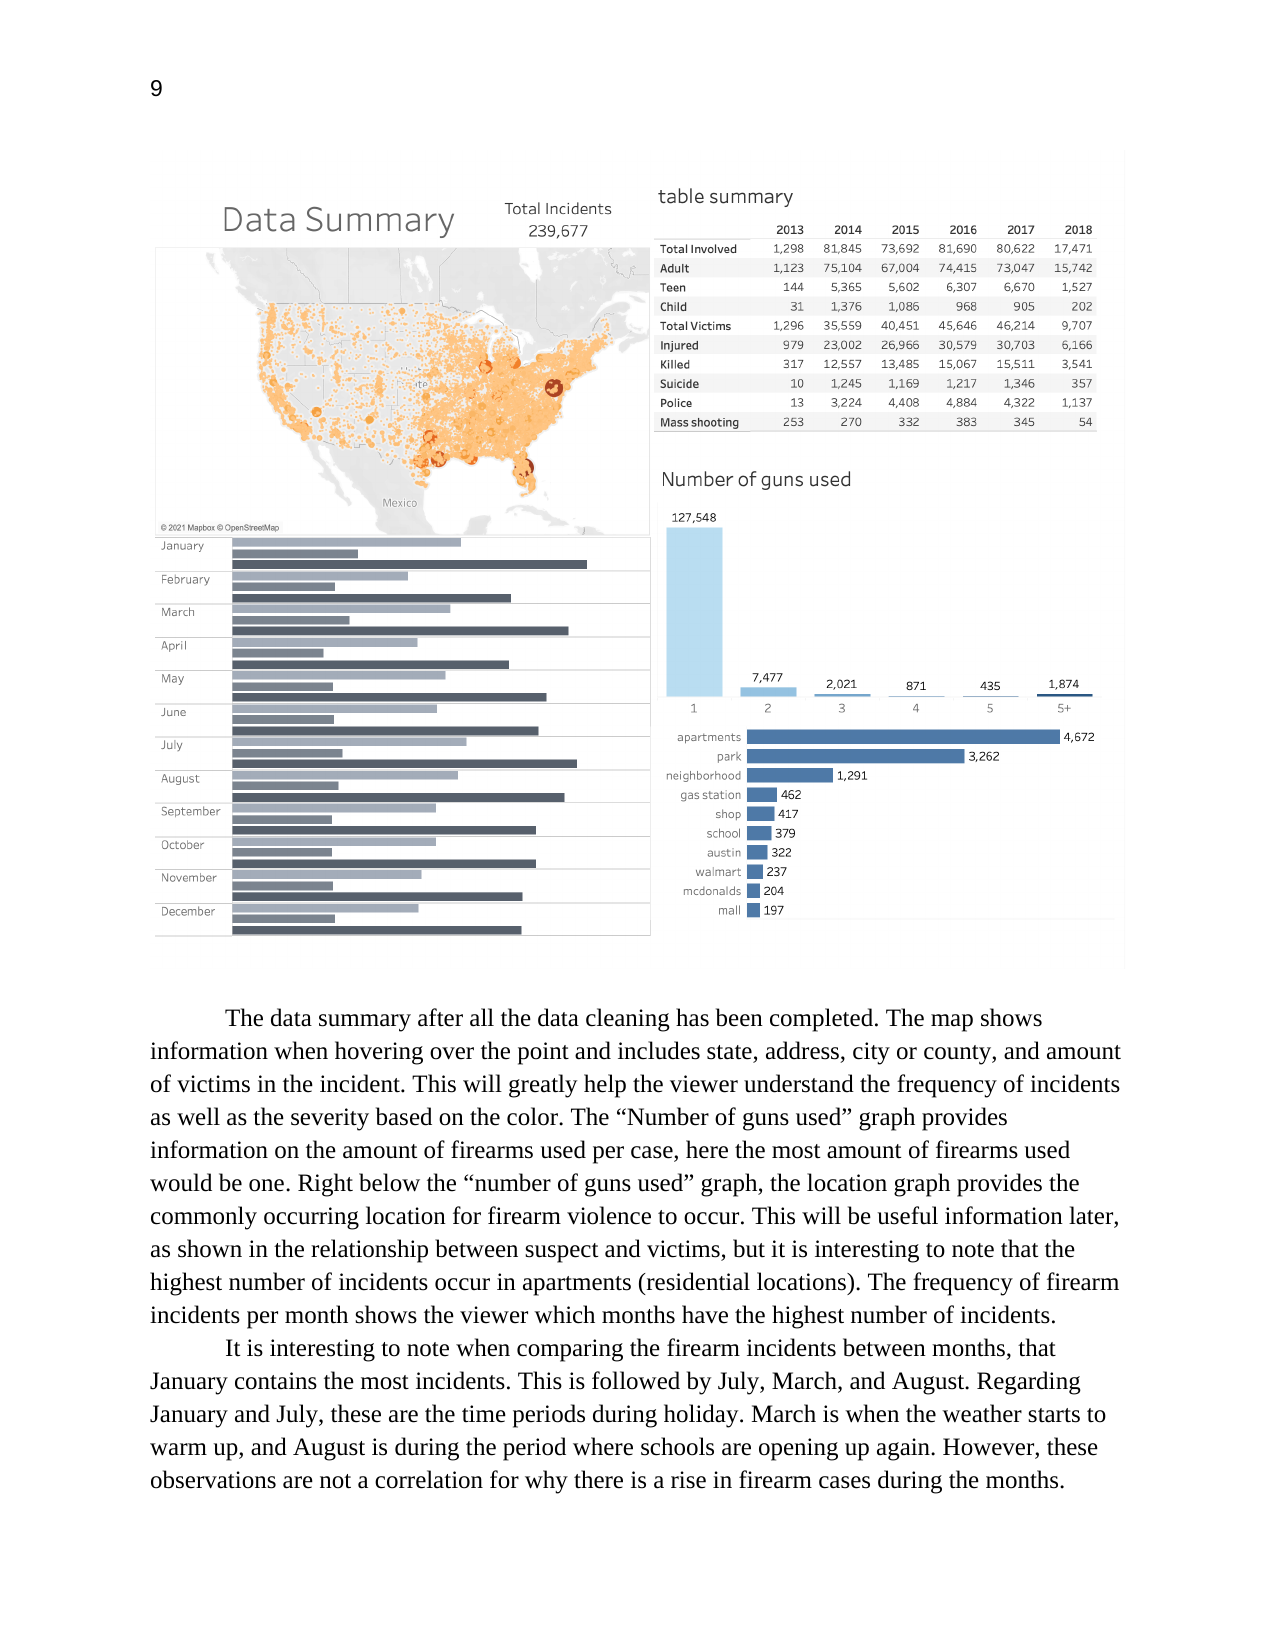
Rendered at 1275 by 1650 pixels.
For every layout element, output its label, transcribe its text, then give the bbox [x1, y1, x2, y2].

text The data summary after all the data cleaning has been completed. The map shows information when hovering over the point and includes state, address, city or county, and amount of victims in the incident. This will greatly help the viewer understand the frequency of incidents as well as the severity based on the color. The “Number of guns used” graph provides information on the amount of firearms used per case, here the most amount of firearms used would be one. Right below the “number of guns used” graph, the location graph provides the commonly occurring location for firearm violence to occur. This will be useful information later, as shown in the relationship between suspect and victims, but it is interesting to note that the highest number of incidents occur in apartments (residential locations). The frequency of firearm incidents per month shows the viewer which months have the highest number of incidents. [150, 1003, 1125, 1329]
picture [150, 150, 1125, 969]
text It is interesting to note when comparing the firearm incidents between months, that January contains the most incidents. This is followed by July, March, and August. Regarding January and July, these are the time periods during holiday. March is when the weather starts to warm up, and August is during the period where schools are opening up again. However, these observations are not a correlation for why there is a rise in firearm cases during the months. [150, 1333, 1125, 1494]
